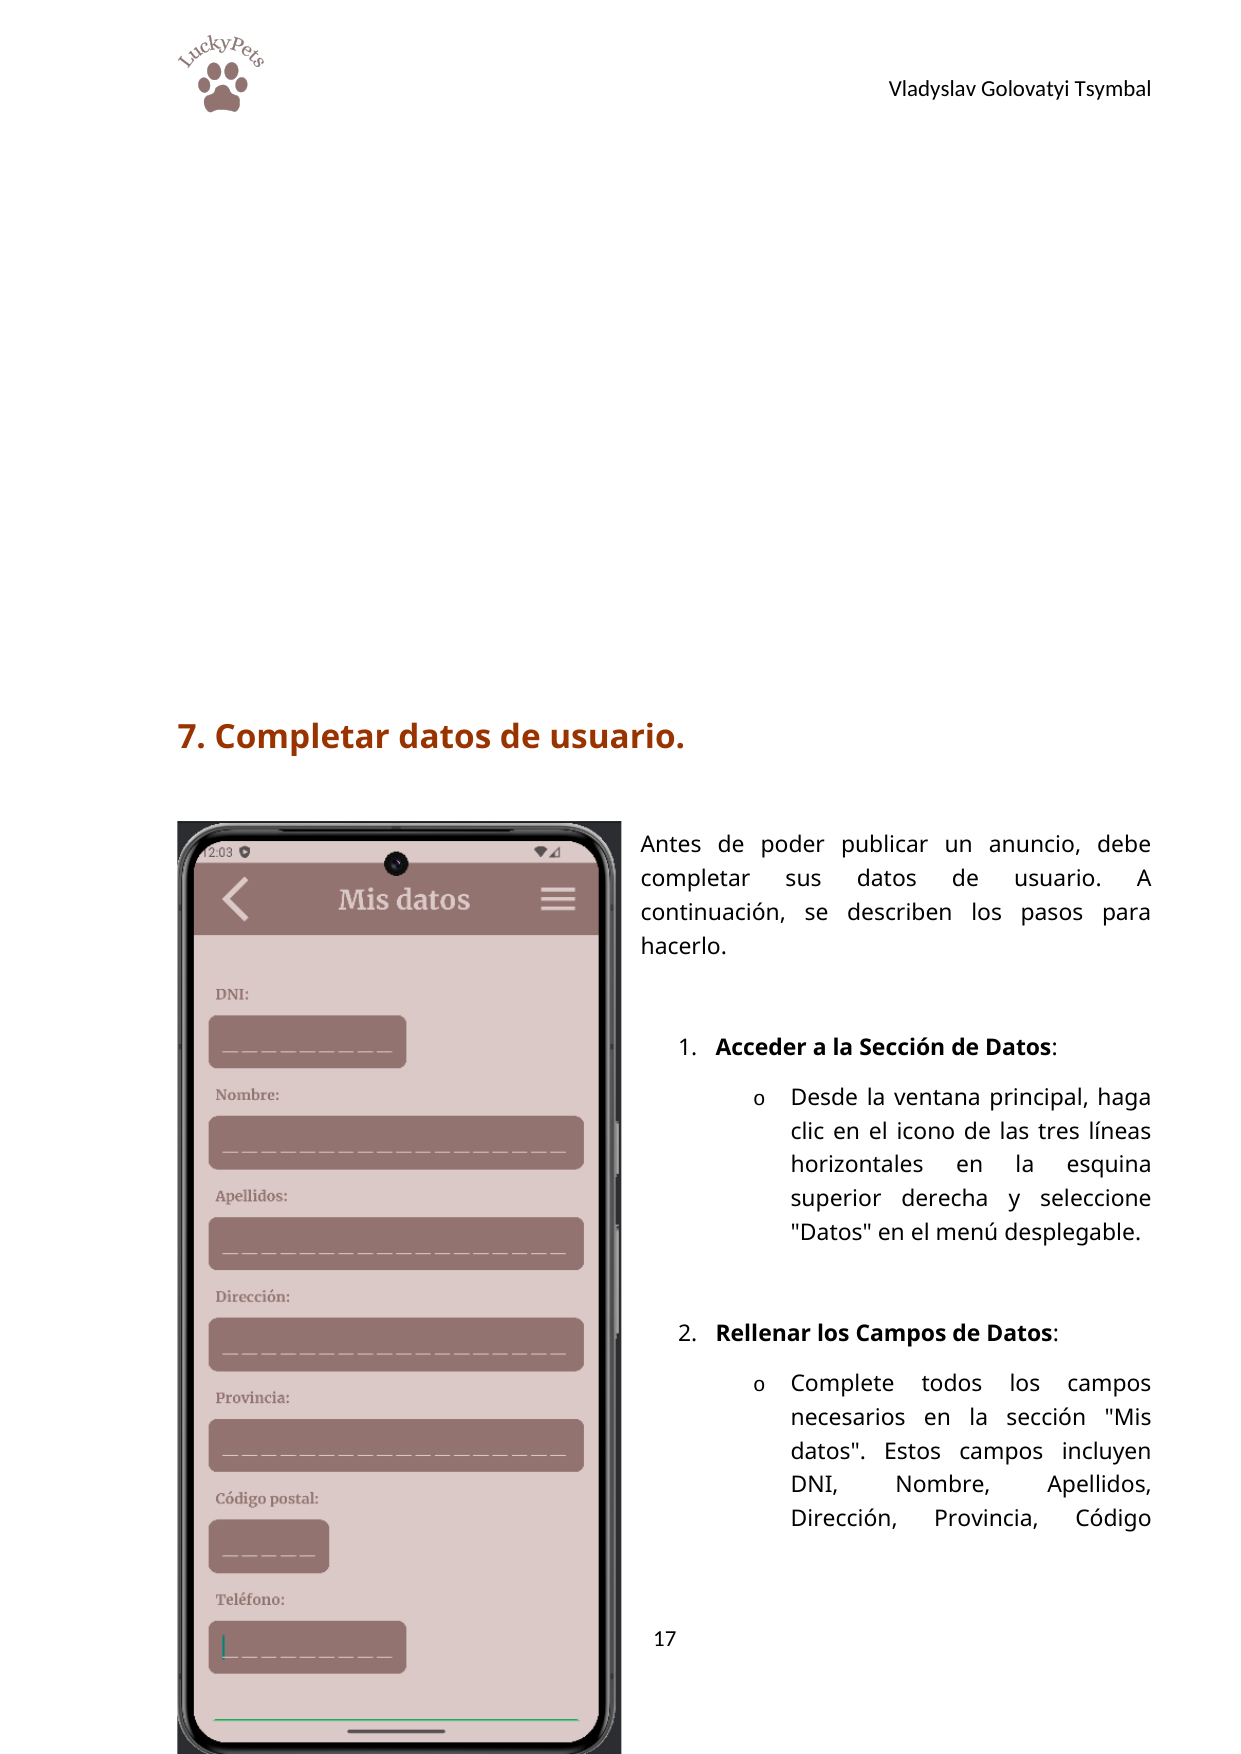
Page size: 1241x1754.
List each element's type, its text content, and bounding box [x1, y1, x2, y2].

picture [177, 821, 622, 1754]
list Rellenar los Campos de Datos: [622, 1317, 1152, 1348]
list Acceder a la Sección de Datos: [622, 1031, 1152, 1062]
text Antes de poder publicar un anuncio, debe completar sus datos de usuario. A continuación, se describen los pasos para hacerlo. [622, 828, 1152, 961]
text 7. Completar datos de usuario. [177, 712, 1152, 758]
picture [177, 27, 268, 118]
list Desde la ventana principal, haga clic en el icono de las tres líneas horizontales en la esquina superior derecha y seleccione "Datos" en el menú desplegable. [622, 1081, 1152, 1247]
